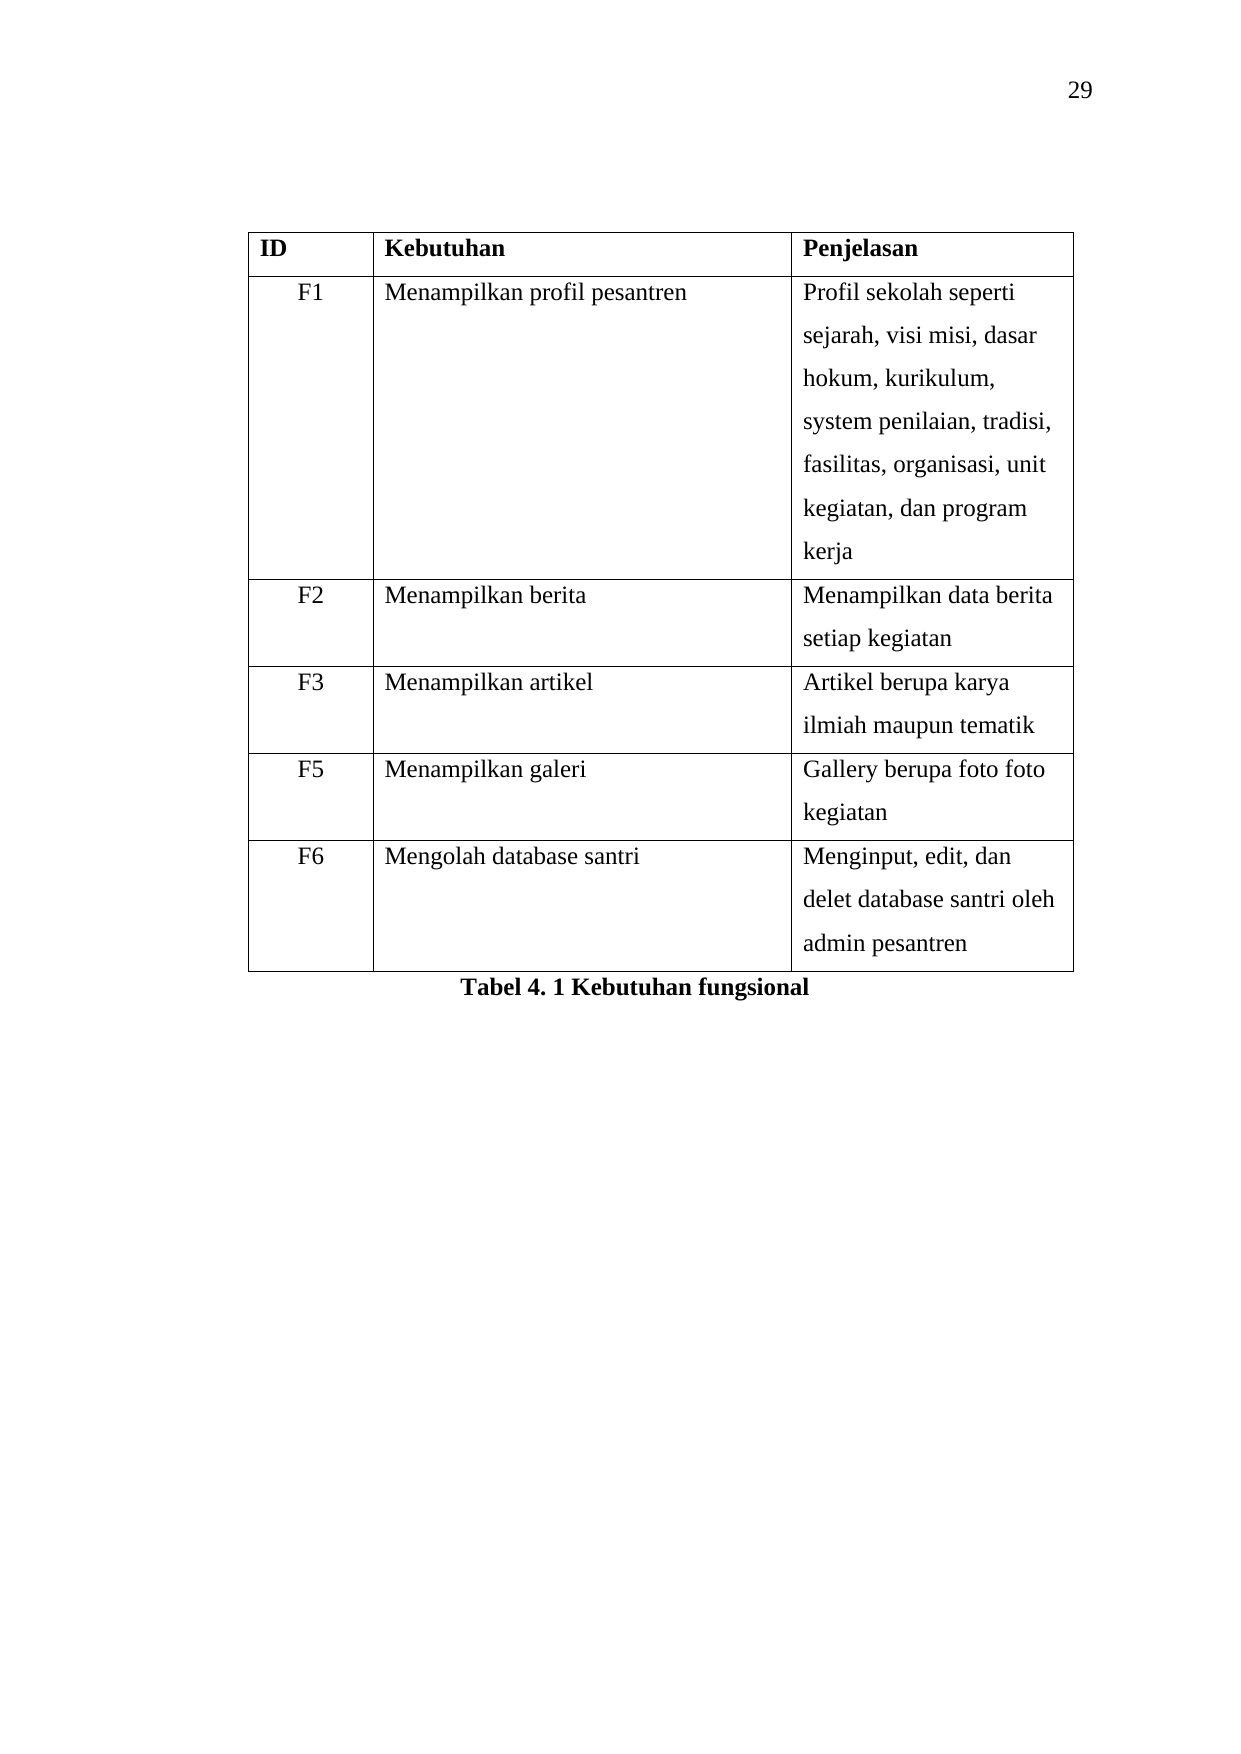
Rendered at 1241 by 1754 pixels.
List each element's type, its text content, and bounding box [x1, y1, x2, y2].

table_cell F3 [249, 667, 373, 753]
table_cell Artikel berupa karya ilmiah maupun tematik [792, 667, 1073, 753]
table_header ID [249, 233, 373, 276]
table_cell Menampilkan profil pesantren [374, 277, 791, 579]
table_header Penjelasan [792, 233, 1073, 276]
table_cell Gallery berupa foto foto kegiatan [792, 754, 1073, 840]
table_header Kebutuhan [374, 233, 791, 276]
table_cell F6 [249, 841, 373, 971]
table_cell Menampilkan artikel [374, 667, 791, 753]
table_cell Menampilkan data berita setiap kegiatan [792, 580, 1073, 666]
table_cell Profil sekolah seperti sejarah, visi misi, dasar hokum, kurikulum, system penilaian, tradisi, fasilitas, organisasi, unit kegiatan, dan program kerja [792, 277, 1073, 579]
table_cell F5 [249, 754, 373, 840]
table_cell Menampilkan galeri [374, 754, 791, 840]
table_cell Menginput, edit, dan delet database santri oleh admin pesantren [792, 841, 1073, 971]
text Tabel 4. 1 Kebutuhan fungsional [177, 228, 1092, 1001]
table_cell F2 [249, 580, 373, 666]
table_cell Menampilkan berita [374, 580, 791, 666]
table_cell F1 [249, 277, 373, 579]
table_cell Mengolah database santri [374, 841, 791, 971]
